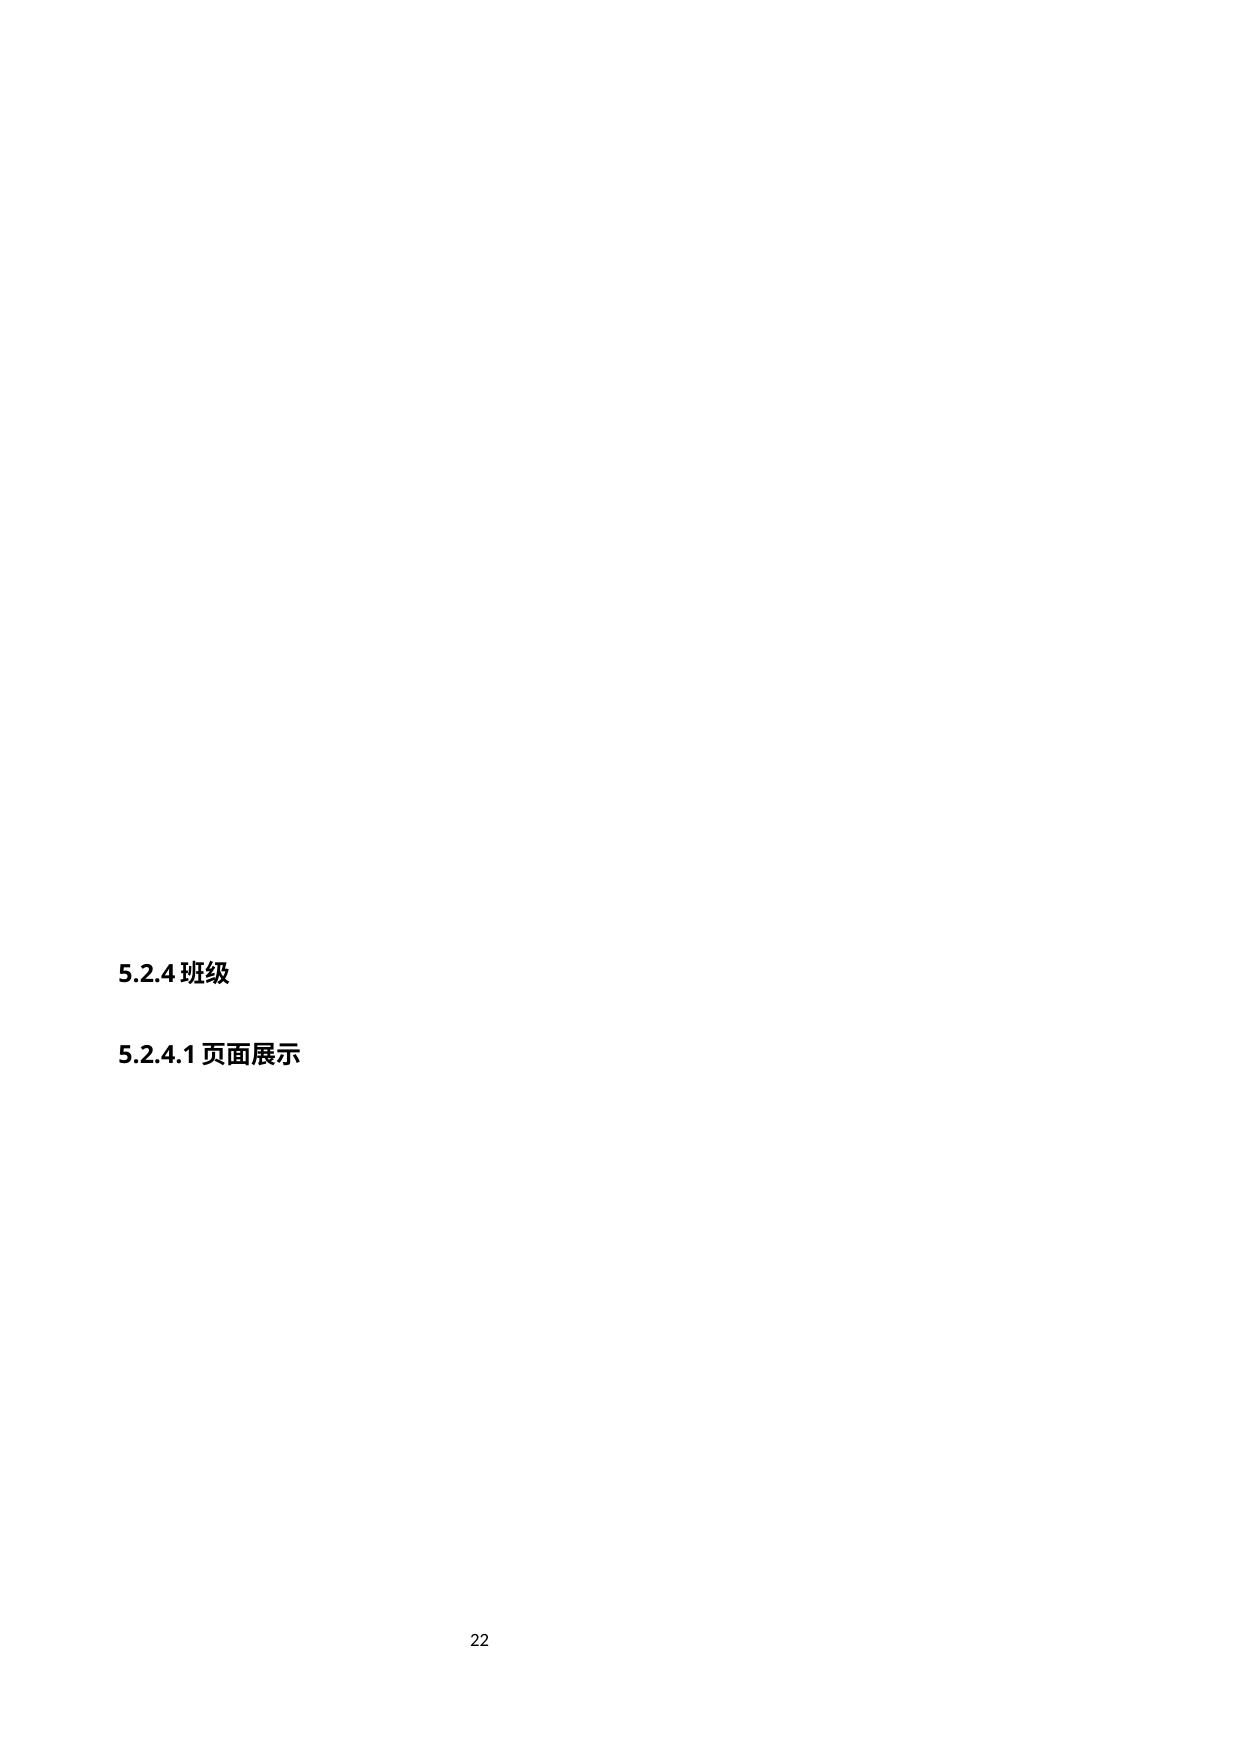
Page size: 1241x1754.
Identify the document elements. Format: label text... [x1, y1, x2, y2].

text 5.2.4.1页面展示 [118, 1020, 1122, 1085]
text 5.2.4班级 [118, 939, 1122, 1004]
